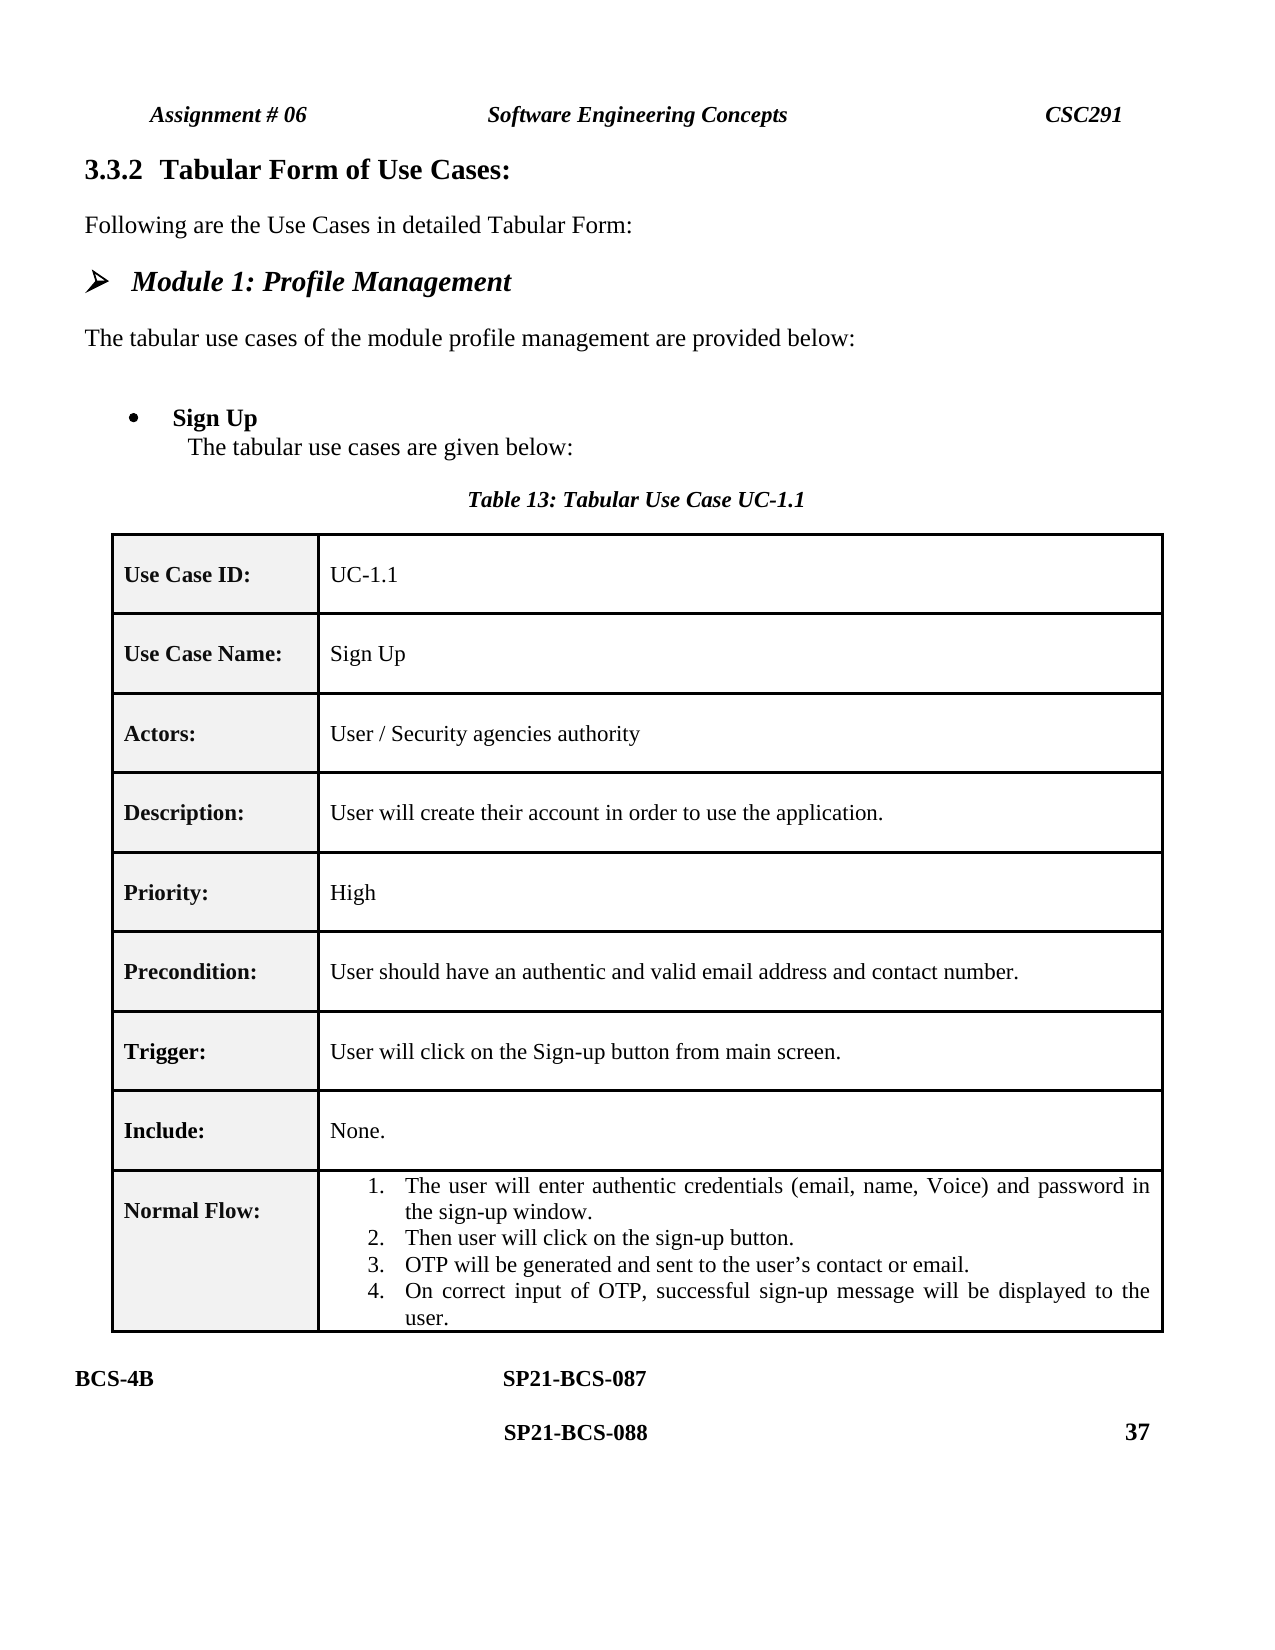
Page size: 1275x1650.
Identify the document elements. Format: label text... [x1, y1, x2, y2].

table_header Use Case ID: [114, 536, 317, 612]
text The tabular use cases of the module profile management are provided below: [75, 323, 1200, 352]
text The tabular use cases are given below: [187, 432, 1200, 461]
table_cell Trigger: [114, 1013, 317, 1089]
text Table 13: Tabular Use Case UC-1.1 [75, 486, 1200, 512]
list Module 1: Profile Management [84, 264, 1200, 298]
table_cell Use Case Name: [114, 615, 317, 692]
table_cell Normal Flow: [114, 1172, 317, 1330]
table_cell High [320, 854, 1161, 930]
table_cell User / Security agencies authority [320, 695, 1161, 771]
table_cell User will create their account in order to use the application. [320, 774, 1161, 851]
table_cell The user will enter authentic credentials (email, name, Voice) and password in the sign-up window. Then user will click on the sign-up button. OTP will be generated and sent to the user’s contact or email. On correct input of OTP, successful sign-up message will be displayed to the user. [320, 1172, 1161, 1330]
table_cell Actors: [114, 695, 317, 771]
text Following are the Use Cases in detailed Tabular Form: [75, 211, 1200, 239]
table_cell Description: [114, 774, 317, 851]
table_cell Sign Up [320, 615, 1161, 692]
table_cell None. [320, 1092, 1161, 1169]
table_cell Priority: [114, 854, 317, 930]
table_cell Include: [114, 1092, 317, 1169]
list Tabular Form of Use Cases: [84, 152, 1200, 186]
table_header UC-1.1 [320, 536, 1161, 612]
table_cell Precondition: [114, 933, 317, 1010]
list Sign Up [129, 403, 1200, 432]
table_cell User will click on the Sign-up button from main screen. [320, 1013, 1161, 1089]
table_cell User should have an authentic and valid email address and contact number. [320, 933, 1161, 1010]
